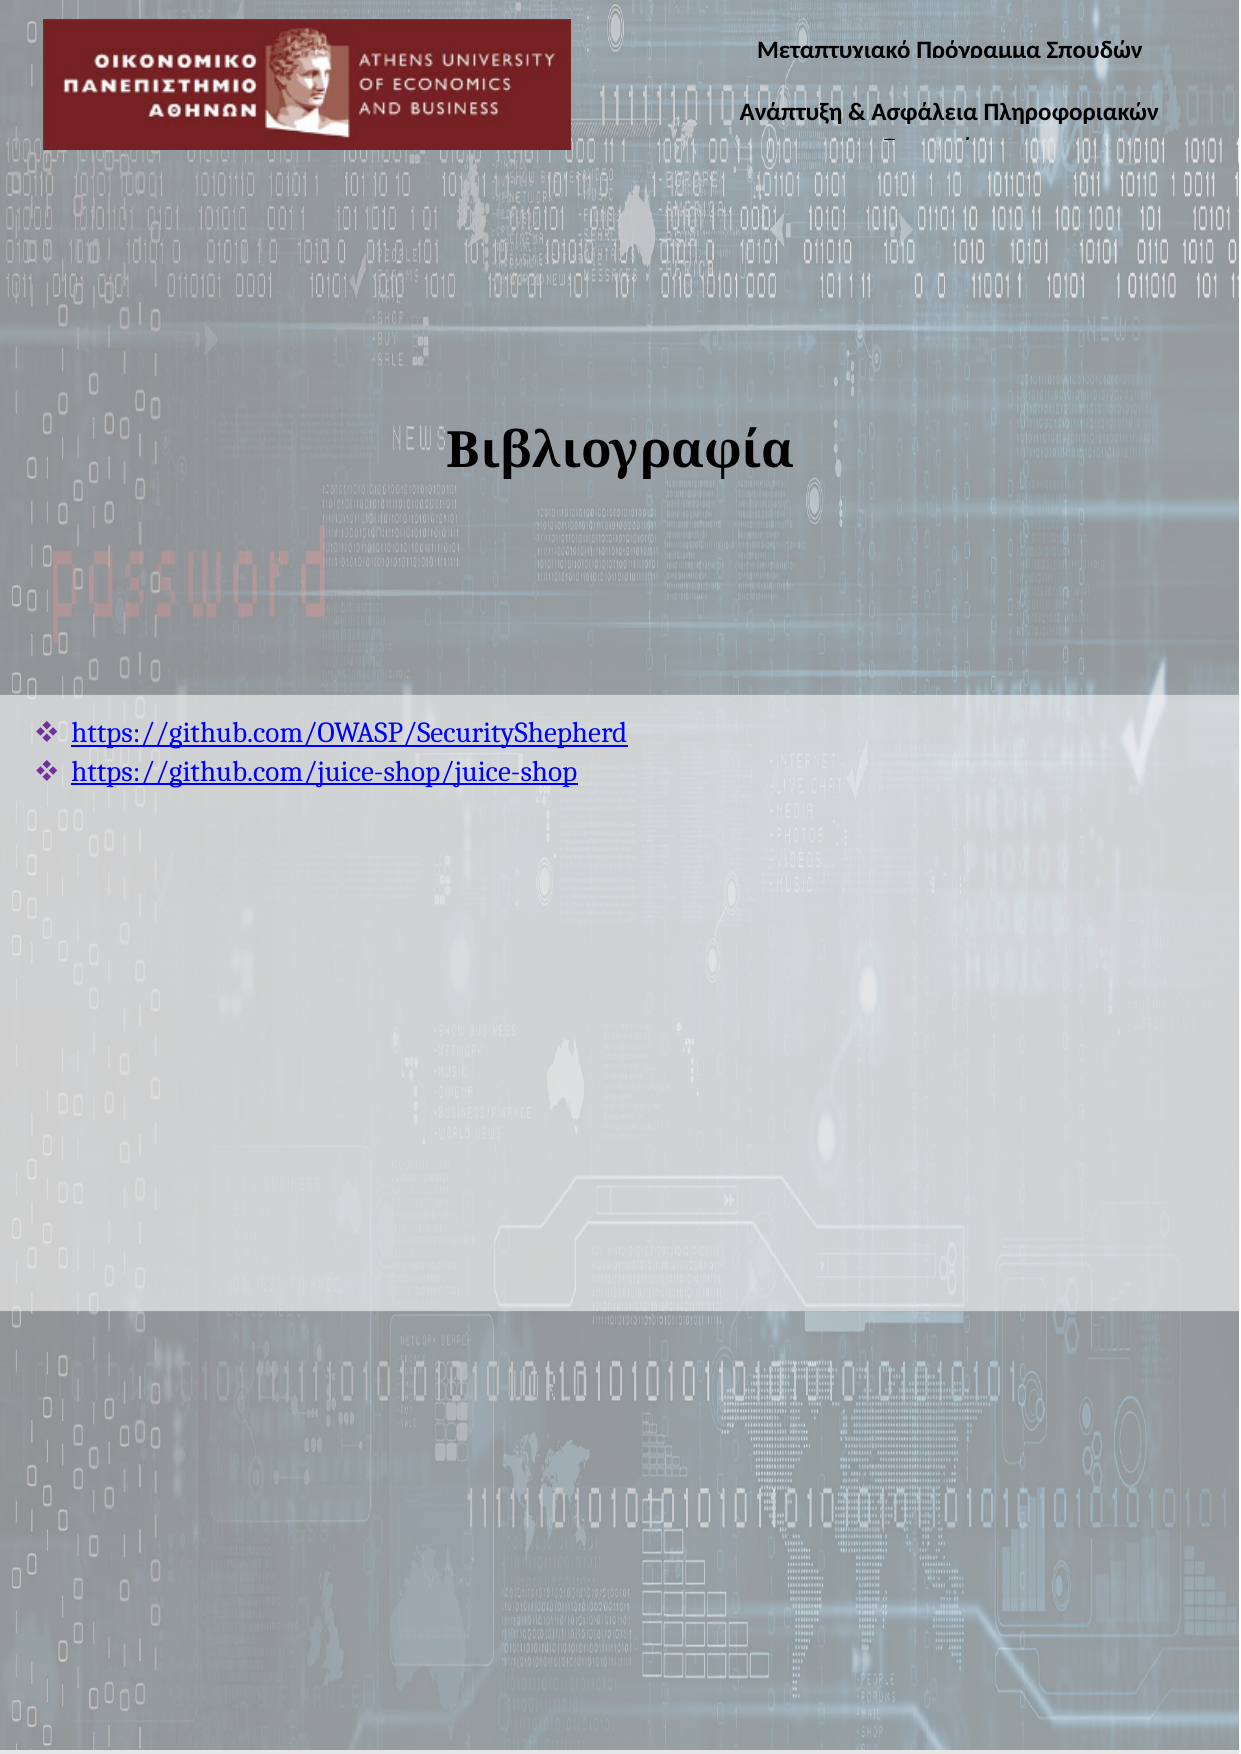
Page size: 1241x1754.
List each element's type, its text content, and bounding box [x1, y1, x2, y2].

list Βιβλιογραφία [187, 423, 1053, 480]
picture [43, 19, 571, 150]
